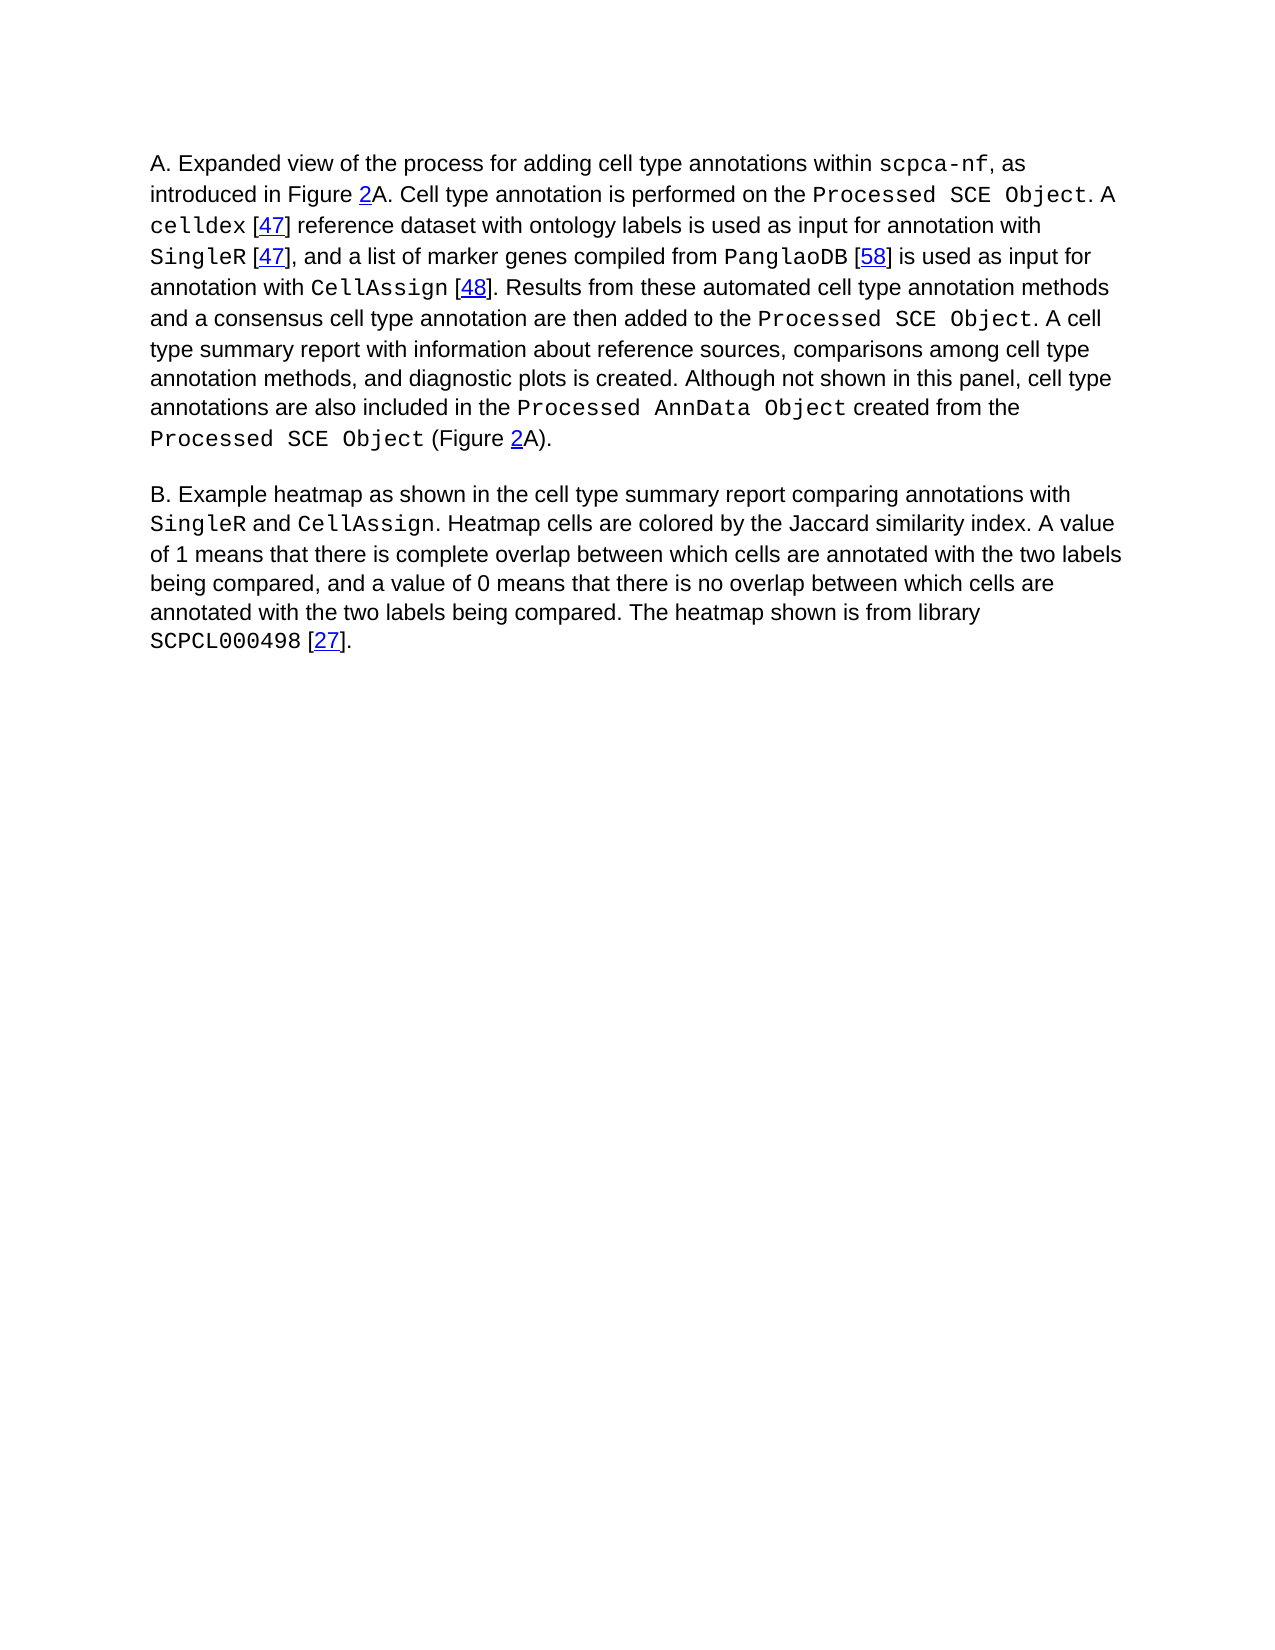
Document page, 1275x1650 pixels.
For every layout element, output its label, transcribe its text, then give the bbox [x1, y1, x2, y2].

text B. Example heatmap as shown in the cell type summary report comparing annotations with SingleR and CellAssign. Heatmap cells are colored by the Jaccard similarity index. A value of 1 means that there is complete overlap between which cells are annotated with the two labels being compared, and a value of 0 means that there is no overlap between which cells are annotated with the two labels being compared. The heatmap shown is from library SCPCL000498 [27]. [150, 481, 1125, 656]
text A. Expanded view of the process for adding cell type annotations within scpca-nf, as introduced in Figure 2A. Cell type annotation is performed on the Processed SCE Object. A celldex [47] reference dataset with ontology labels is used as input for annotation with SingleR [47], and a list of marker genes compiled from PanglaoDB [58] is used as input for annotation with CellAssign [48]. Results from these automated cell type annotation methods and a consensus cell type annotation are then added to the Processed SCE Object. A cell type summary report with information about reference sources, comparisons among cell type annotation methods, and diagnostic plots is created. Although not shown in this panel, cell type annotations are also included in the Processed AnnData Object created from the Processed SCE Object (Figure 2A). [150, 150, 1125, 453]
